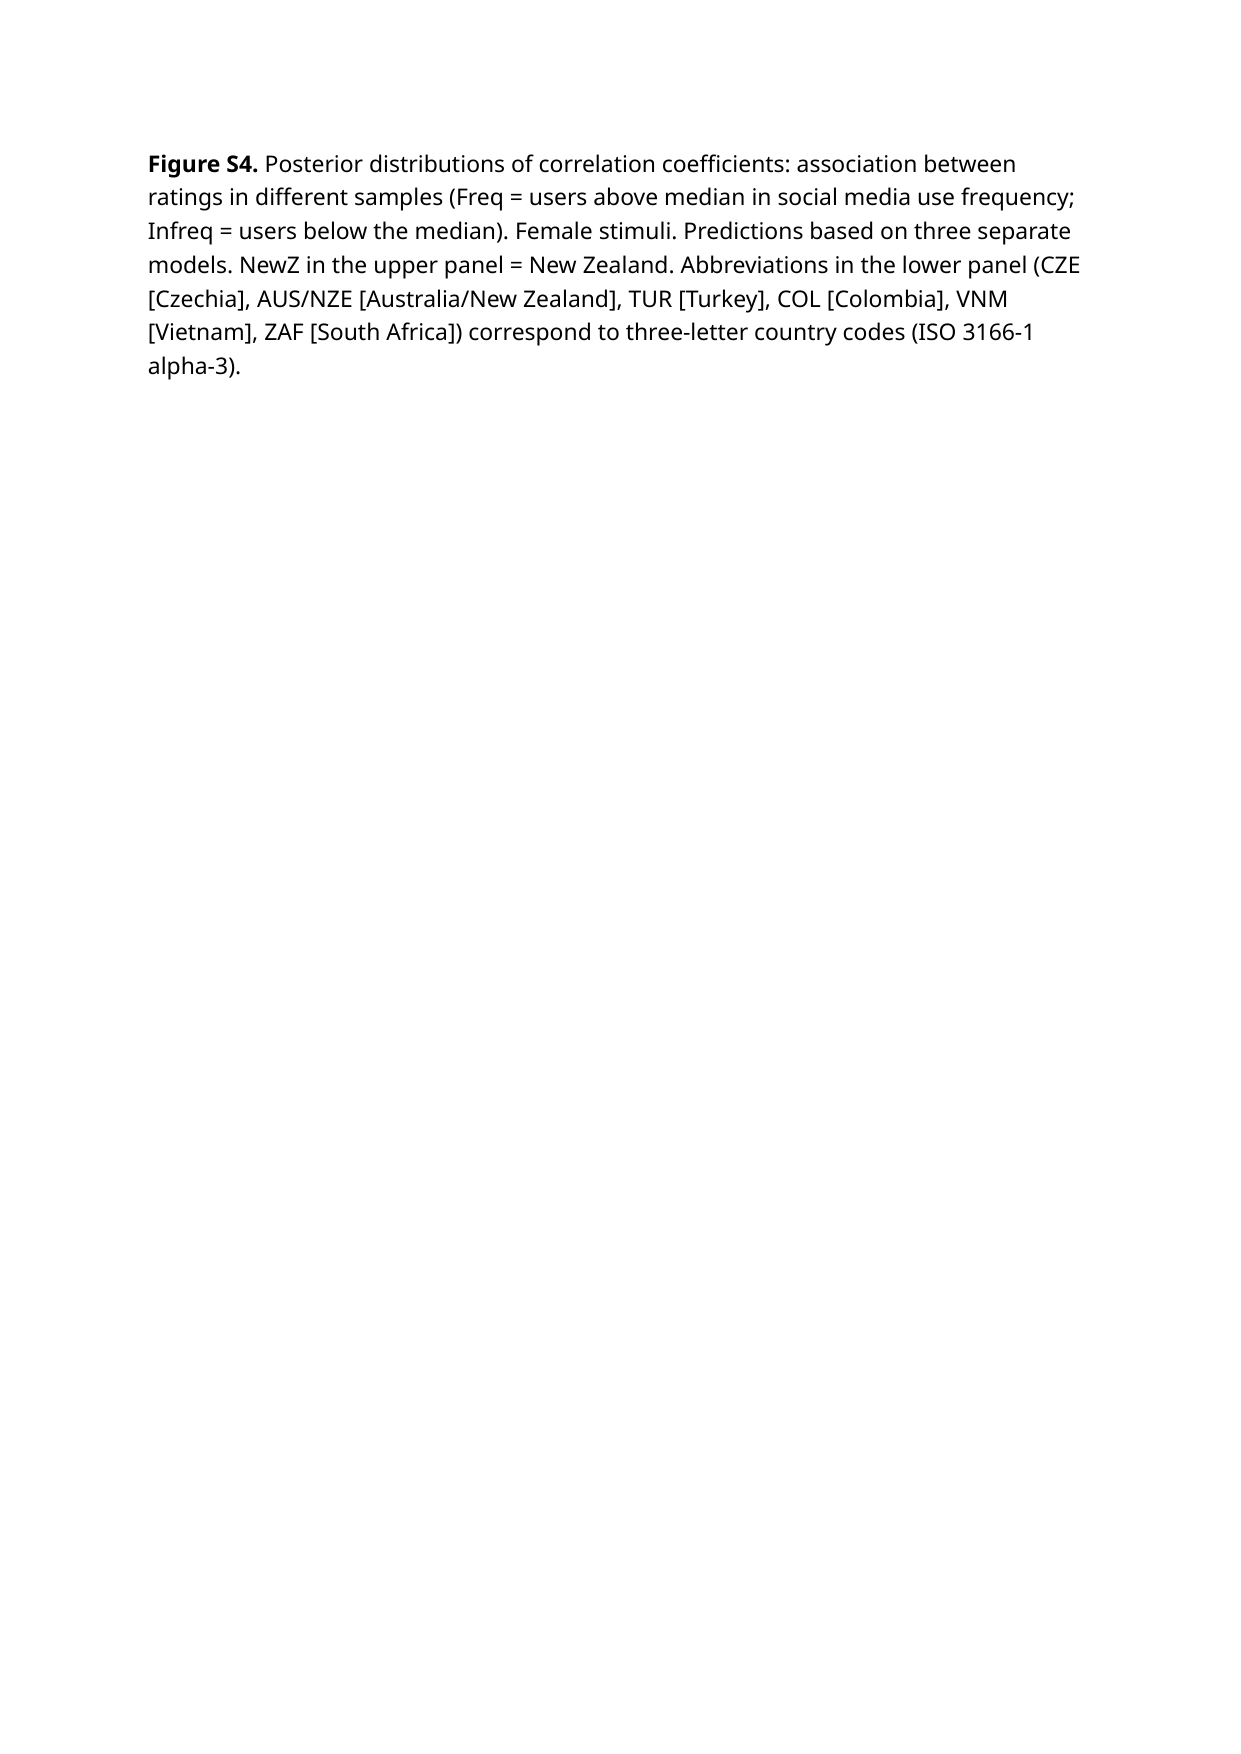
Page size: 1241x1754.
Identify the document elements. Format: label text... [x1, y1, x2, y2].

text Figure S4. Posterior distributions of correlation coefficients: association between ratings in different samples (Freq = users above median in social media use frequency; Infreq = users below the median). Female stimuli. Predictions based on three separate models. NewZ in the upper panel = New Zealand. Abbreviations in the lower panel (CZE [Czechia], AUS/NZE [Australia/New Zealand], TUR [Turkey], COL [Colombia], VNM [Vietnam], ZAF [South Africa]) correspond to three-letter country codes (ISO 3166-1 alpha-3). [148, 148, 1093, 381]
